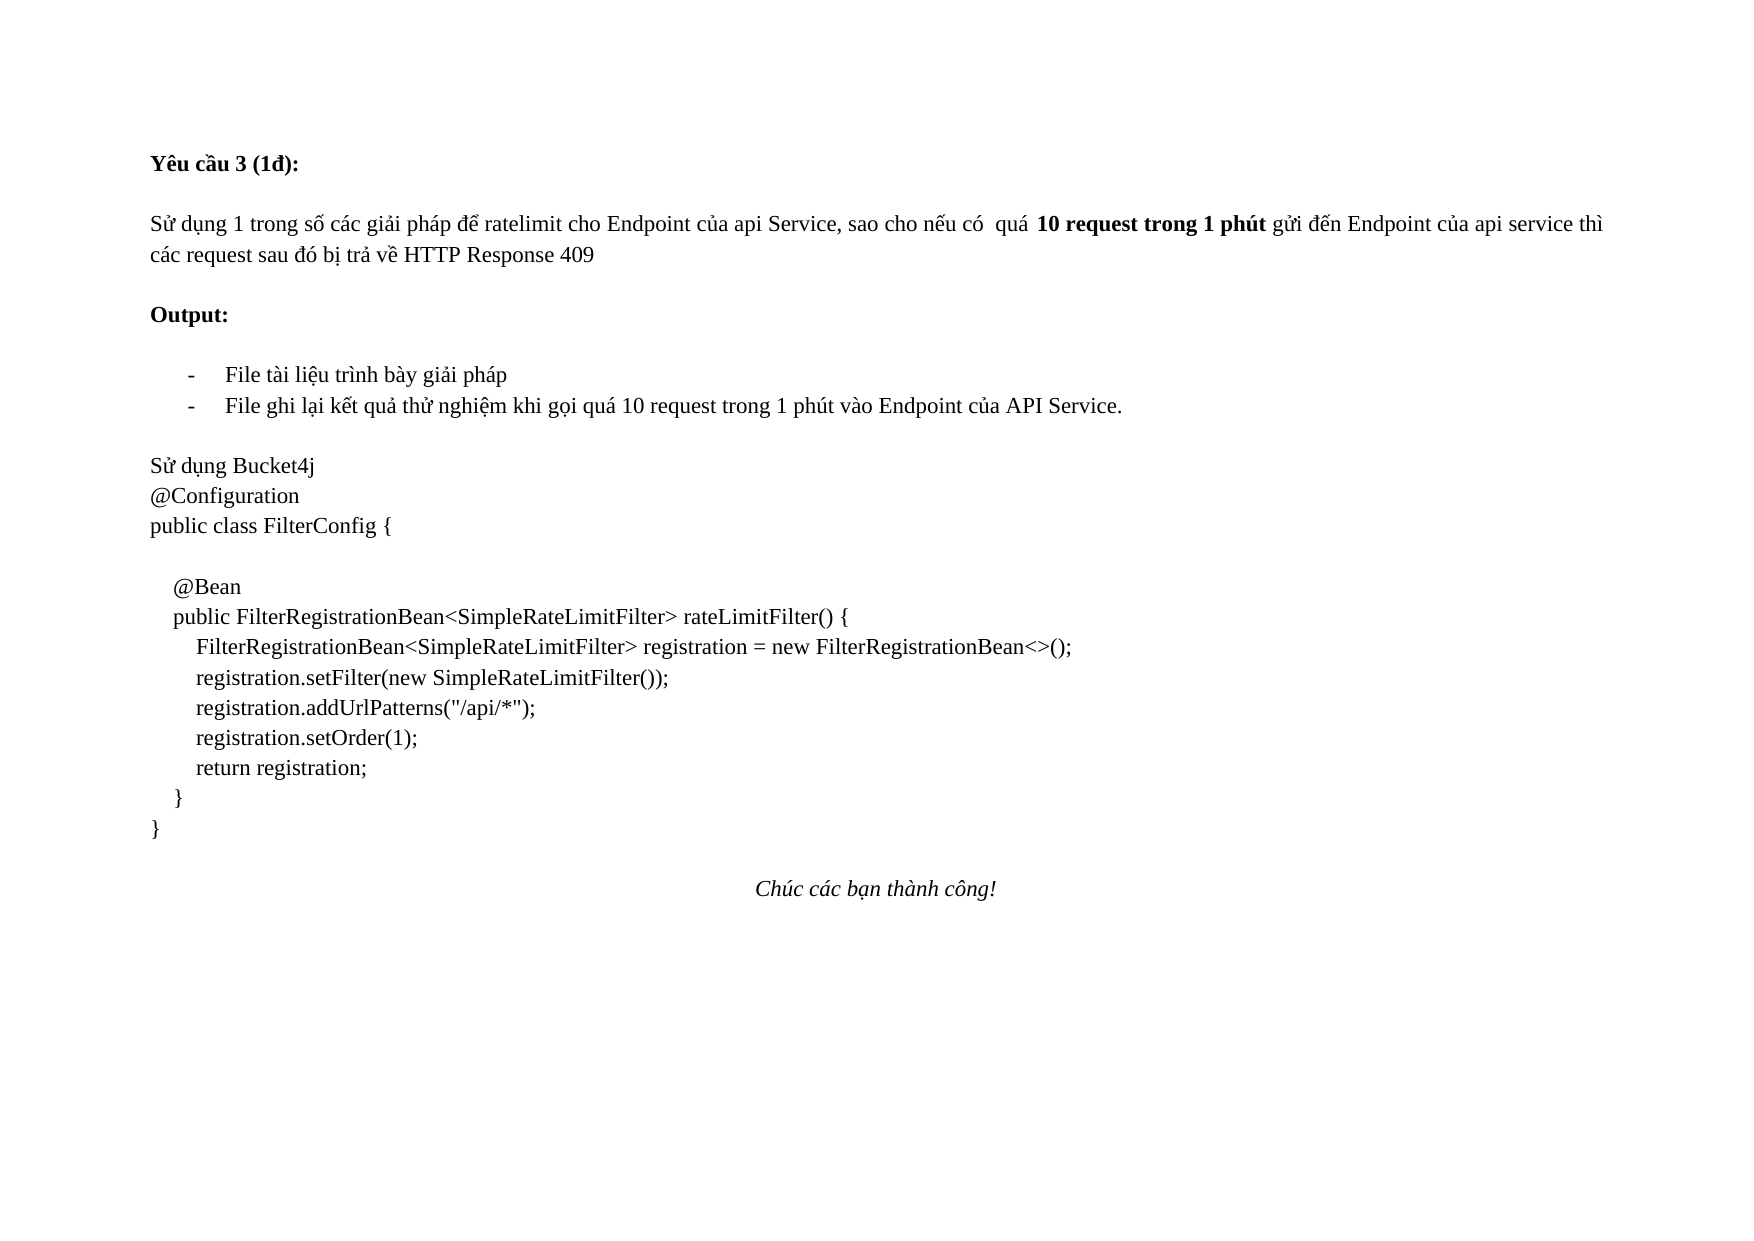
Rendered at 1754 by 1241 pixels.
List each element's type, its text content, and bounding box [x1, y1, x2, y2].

text registration.setOrder(1); [150, 724, 1604, 750]
text Yêu cầu 3 (1đ): [150, 150, 1604, 176]
text FilterRegistrationBean<SimpleRateLimitFilter> registration = new FilterRegistrationBean<>(); [150, 633, 1604, 660]
text @Configuration [150, 482, 1604, 509]
text Sử dụng Bucket4j [150, 452, 1604, 478]
list File tài liệu trình bày giải pháp [187, 361, 1604, 388]
text Output: [150, 301, 1604, 327]
list File ghi lại kết quả thử nghiệm khi gọi quá 10 request trong 1 phút vào Endpoint của API Service. [187, 392, 1604, 418]
text public class FilterConfig { [150, 512, 1604, 539]
text registration.addUrlPatterns("/api/*"); [150, 694, 1604, 720]
text return registration; [150, 754, 1604, 781]
text } [150, 784, 1604, 811]
text } [150, 814, 1604, 841]
text public FilterRegistrationBean<SimpleRateLimitFilter> rateLimitFilter() { [150, 603, 1604, 629]
text Chúc các bạn thành công! [150, 875, 1604, 901]
text registration.setFilter(new SimpleRateLimitFilter()); [150, 663, 1604, 690]
text @Bean [150, 573, 1604, 599]
text Sử dụng 1 trong số các giải pháp để ratelimit cho Endpoint của api Service, sao cho nếu có quá 10 request trong 1 phút gửi đến Endpoint của api service thì các request sau đó bị trả về HTTP Response 409 [150, 210, 1604, 267]
